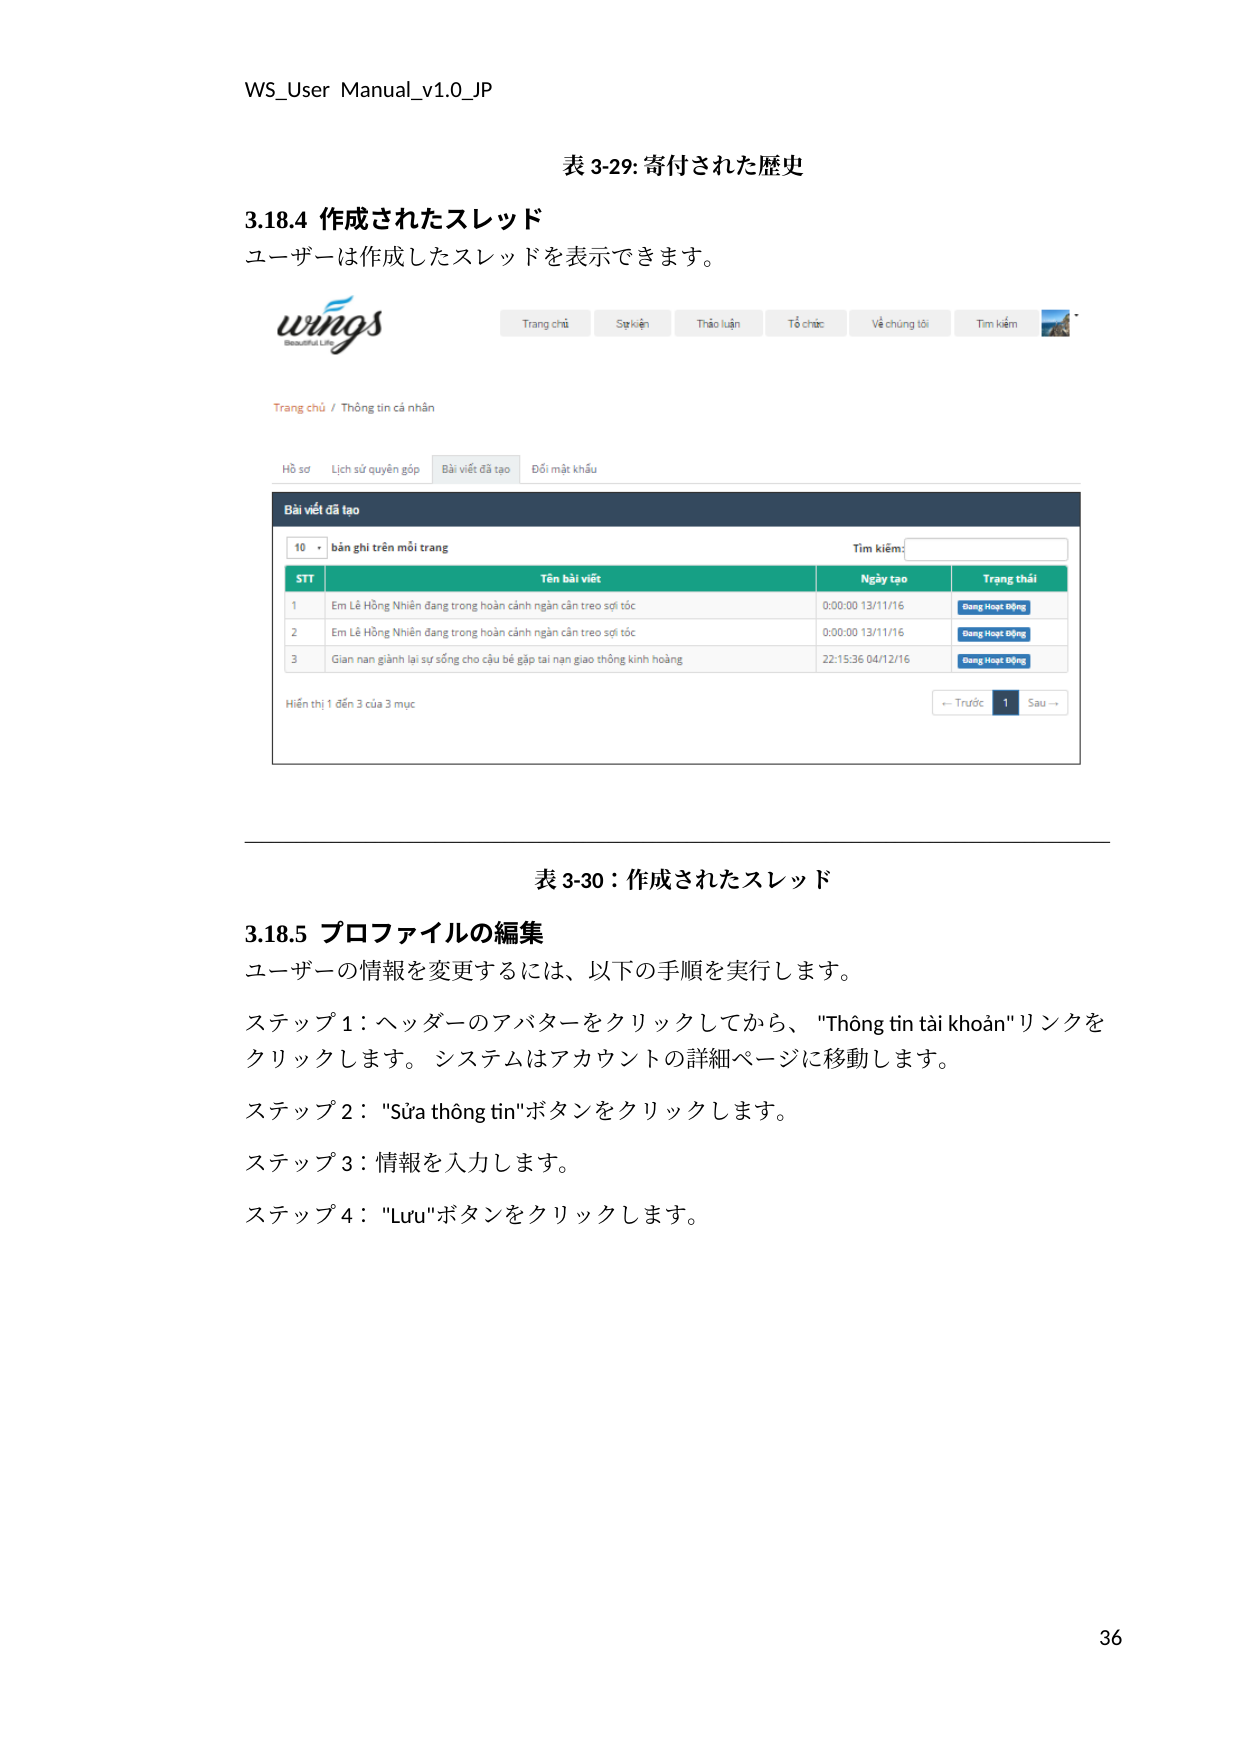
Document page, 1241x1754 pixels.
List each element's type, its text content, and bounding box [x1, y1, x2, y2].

text 表3-29: 寄付された歴史 [244, 148, 1122, 181]
text ステップ2： "Sửa thông tin"ボタンをクリックします。 [244, 1093, 1122, 1126]
subtitle プロファイルの編集 [244, 914, 1122, 950]
text 表3-30：作成されたスレッド [244, 862, 1122, 895]
picture [244, 274, 1110, 843]
text ステップ1：ヘッダーのアバターをクリックしてから、 "Thông tin tài khoản"リンクをクリックします。 システムはアカウントの詳細ページに移動します。 [244, 1005, 1122, 1074]
subtitle 作成されたスレッド [244, 200, 1122, 236]
text ユーザーの情報を変更するには、以下の手順を実行します。 [244, 953, 1122, 986]
text ステップ4： "Lưu"ボタンをクリックします。 [244, 1197, 1122, 1230]
text ステップ3：情報を入力します。 [244, 1145, 1122, 1178]
